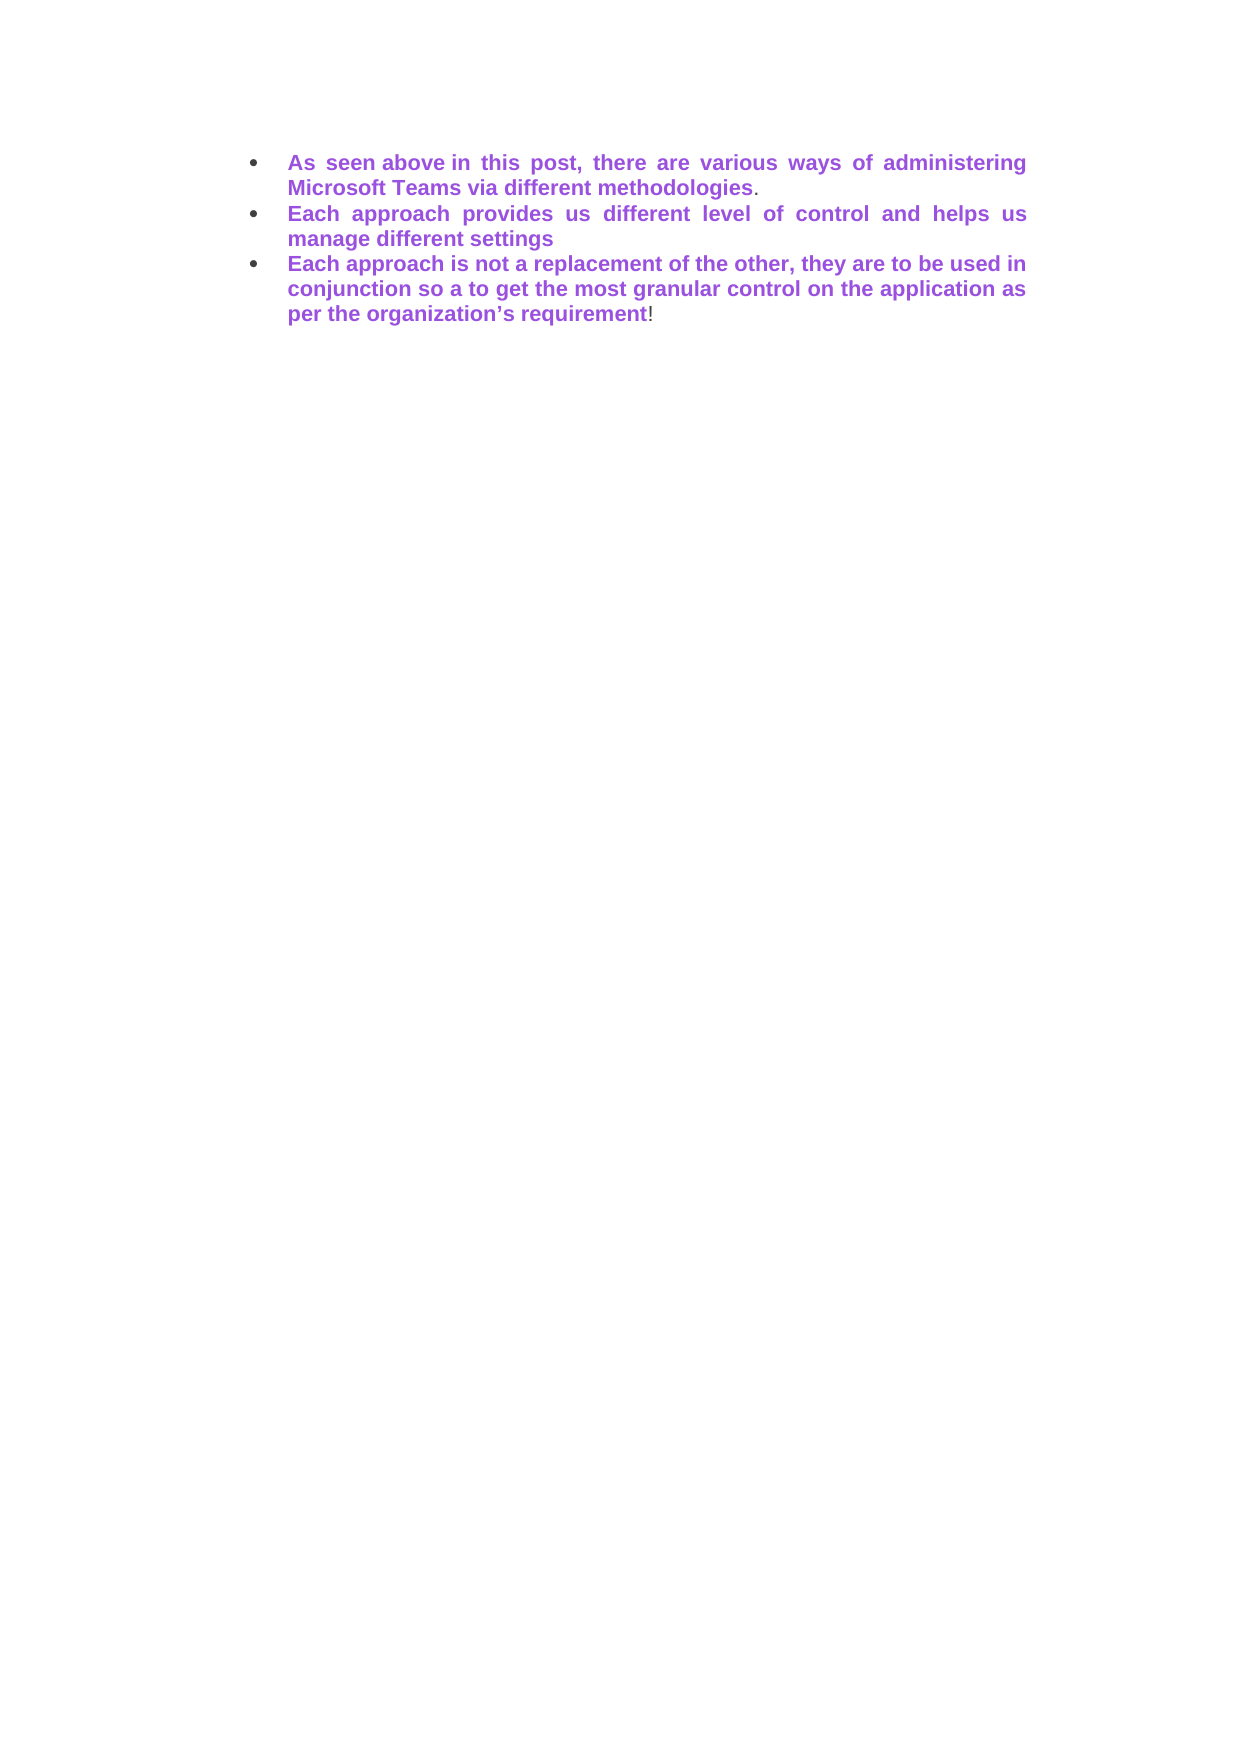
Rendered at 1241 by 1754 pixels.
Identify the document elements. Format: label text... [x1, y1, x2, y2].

list Each approach is not a replacement of the other, they are to be used in conjunction so a to get the most granular control on the application as per the organization’s requirement! [250, 251, 1028, 326]
list Each approach provides us different level of control and helps us manage different settings [250, 200, 1028, 251]
list As seen above in this post, there are various ways of administering Microsoft Teams via different methodologies. [250, 150, 1028, 200]
